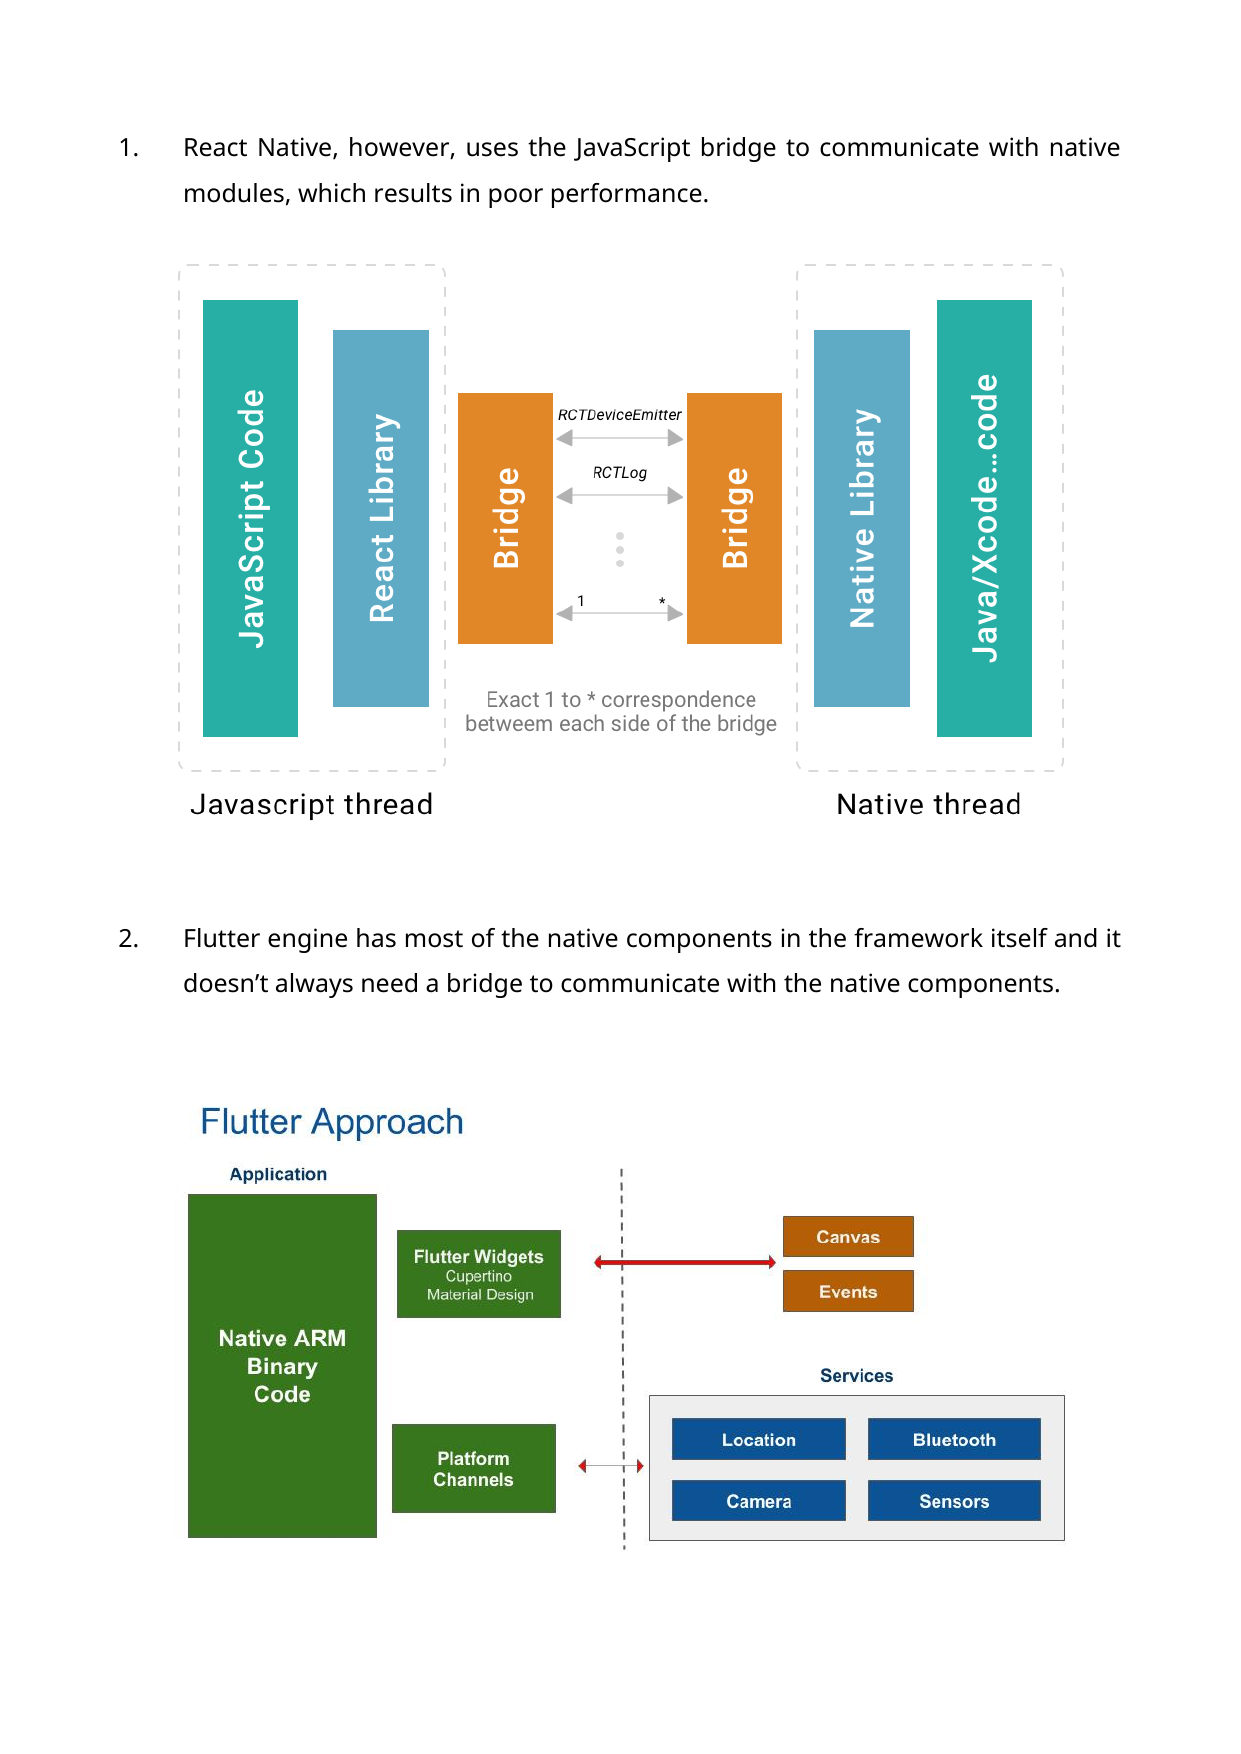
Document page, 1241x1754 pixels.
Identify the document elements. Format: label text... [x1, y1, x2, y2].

picture [118, 209, 1123, 863]
list Flutter engine has most of the native components in the framework itself and it doesn’t always need a bridge to communicate with the native components. [118, 908, 1122, 1000]
list React Native, however, uses the JavaScript bridge to communicate with native modules, which results in poor performance. [118, 118, 1122, 209]
picture [159, 1046, 1081, 1564]
